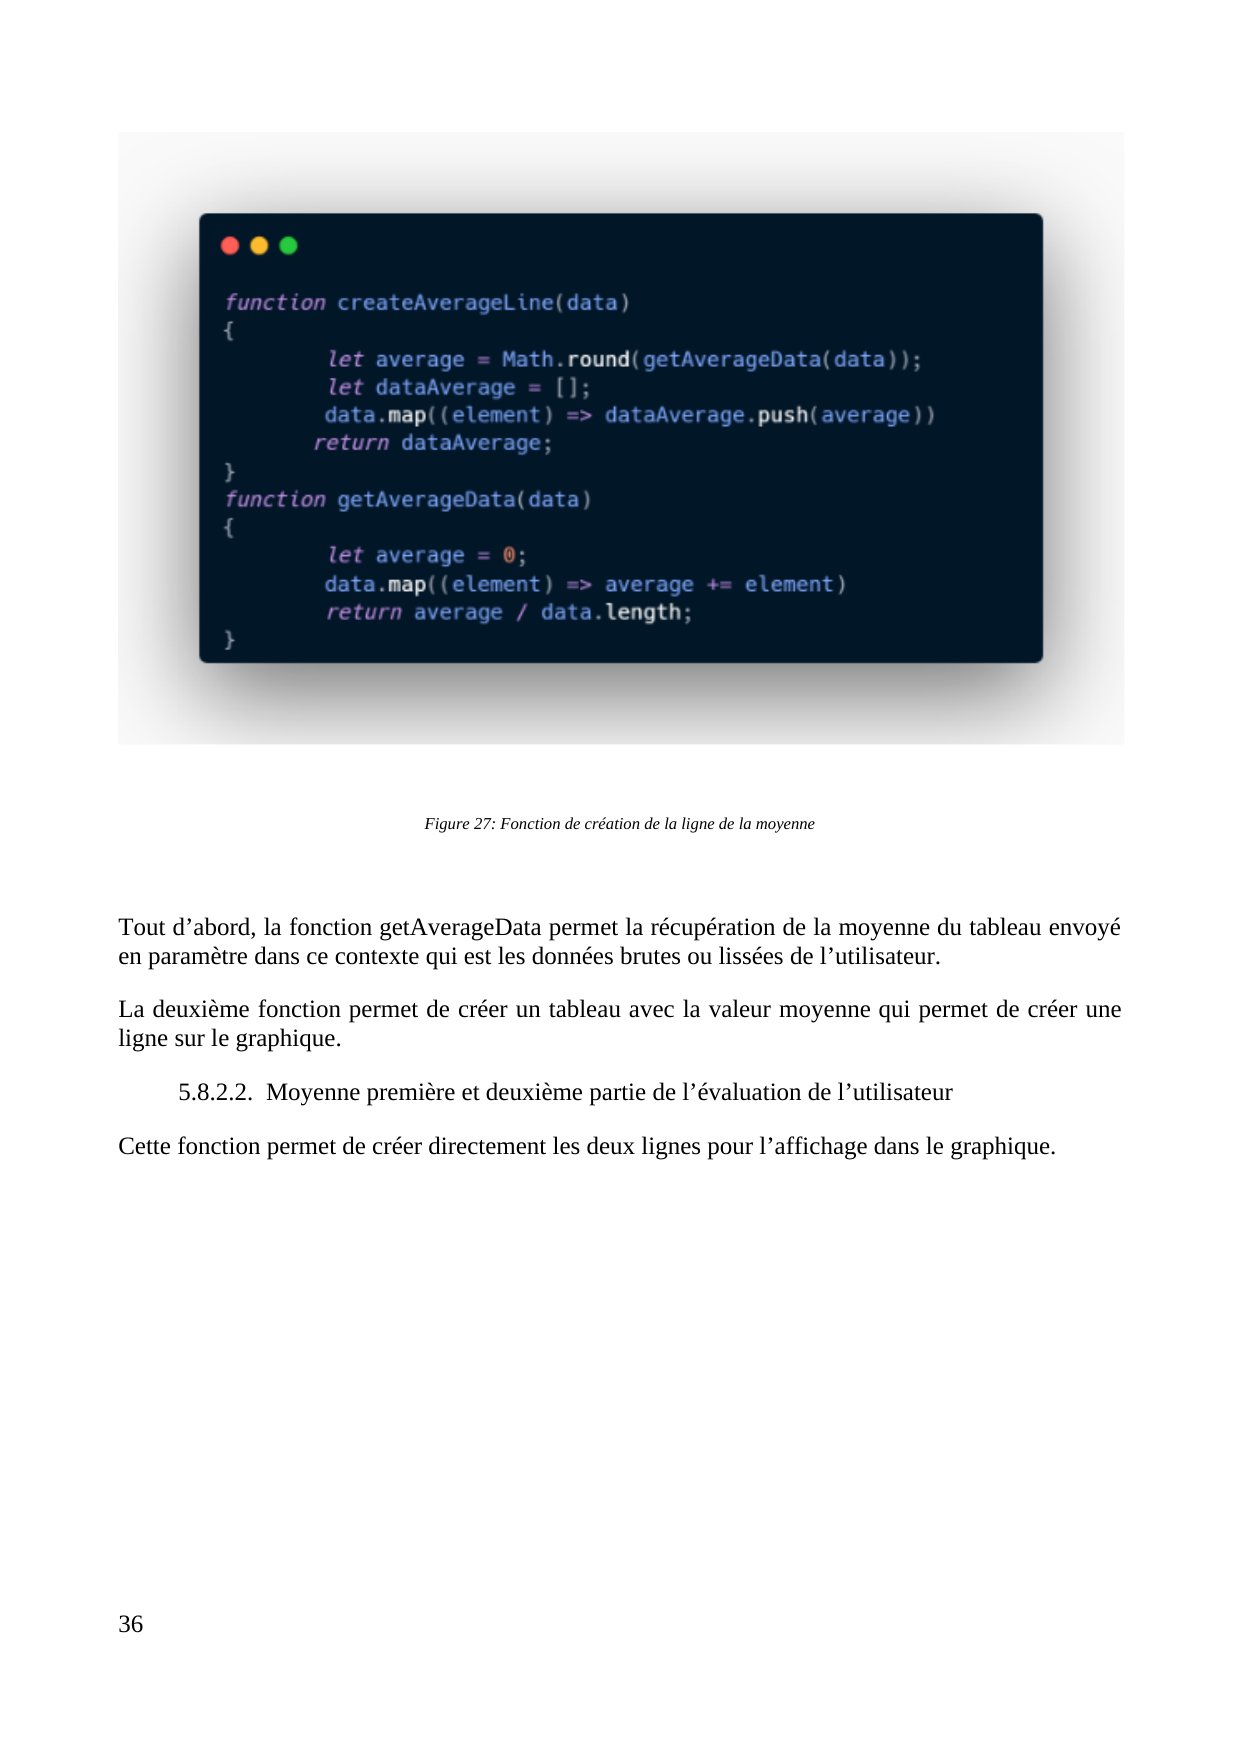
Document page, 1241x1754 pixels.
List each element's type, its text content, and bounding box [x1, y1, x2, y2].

text La deuxième fonction permet de créer un tableau avec la valeur moyenne qui permet de créer une ligne sur le graphique. [118, 994, 1123, 1052]
text Tout d’abord, la fonction getAverageData permet la récupération de la moyenne du tableau envoyé en paramètre dans ce contexte qui est les données brutes ou lissées de l’utilisateur. [118, 912, 1123, 969]
text Figure 27: Fonction de création de la ligne de la moyenne [118, 814, 1123, 833]
subtitle Moyenne première et deuxième partie de l’évaluation de l’utilisateur [178, 1077, 1123, 1106]
text Cette fonction permet de créer directement les deux lignes pour l’affichage dans le graphique. [118, 1131, 1123, 1159]
